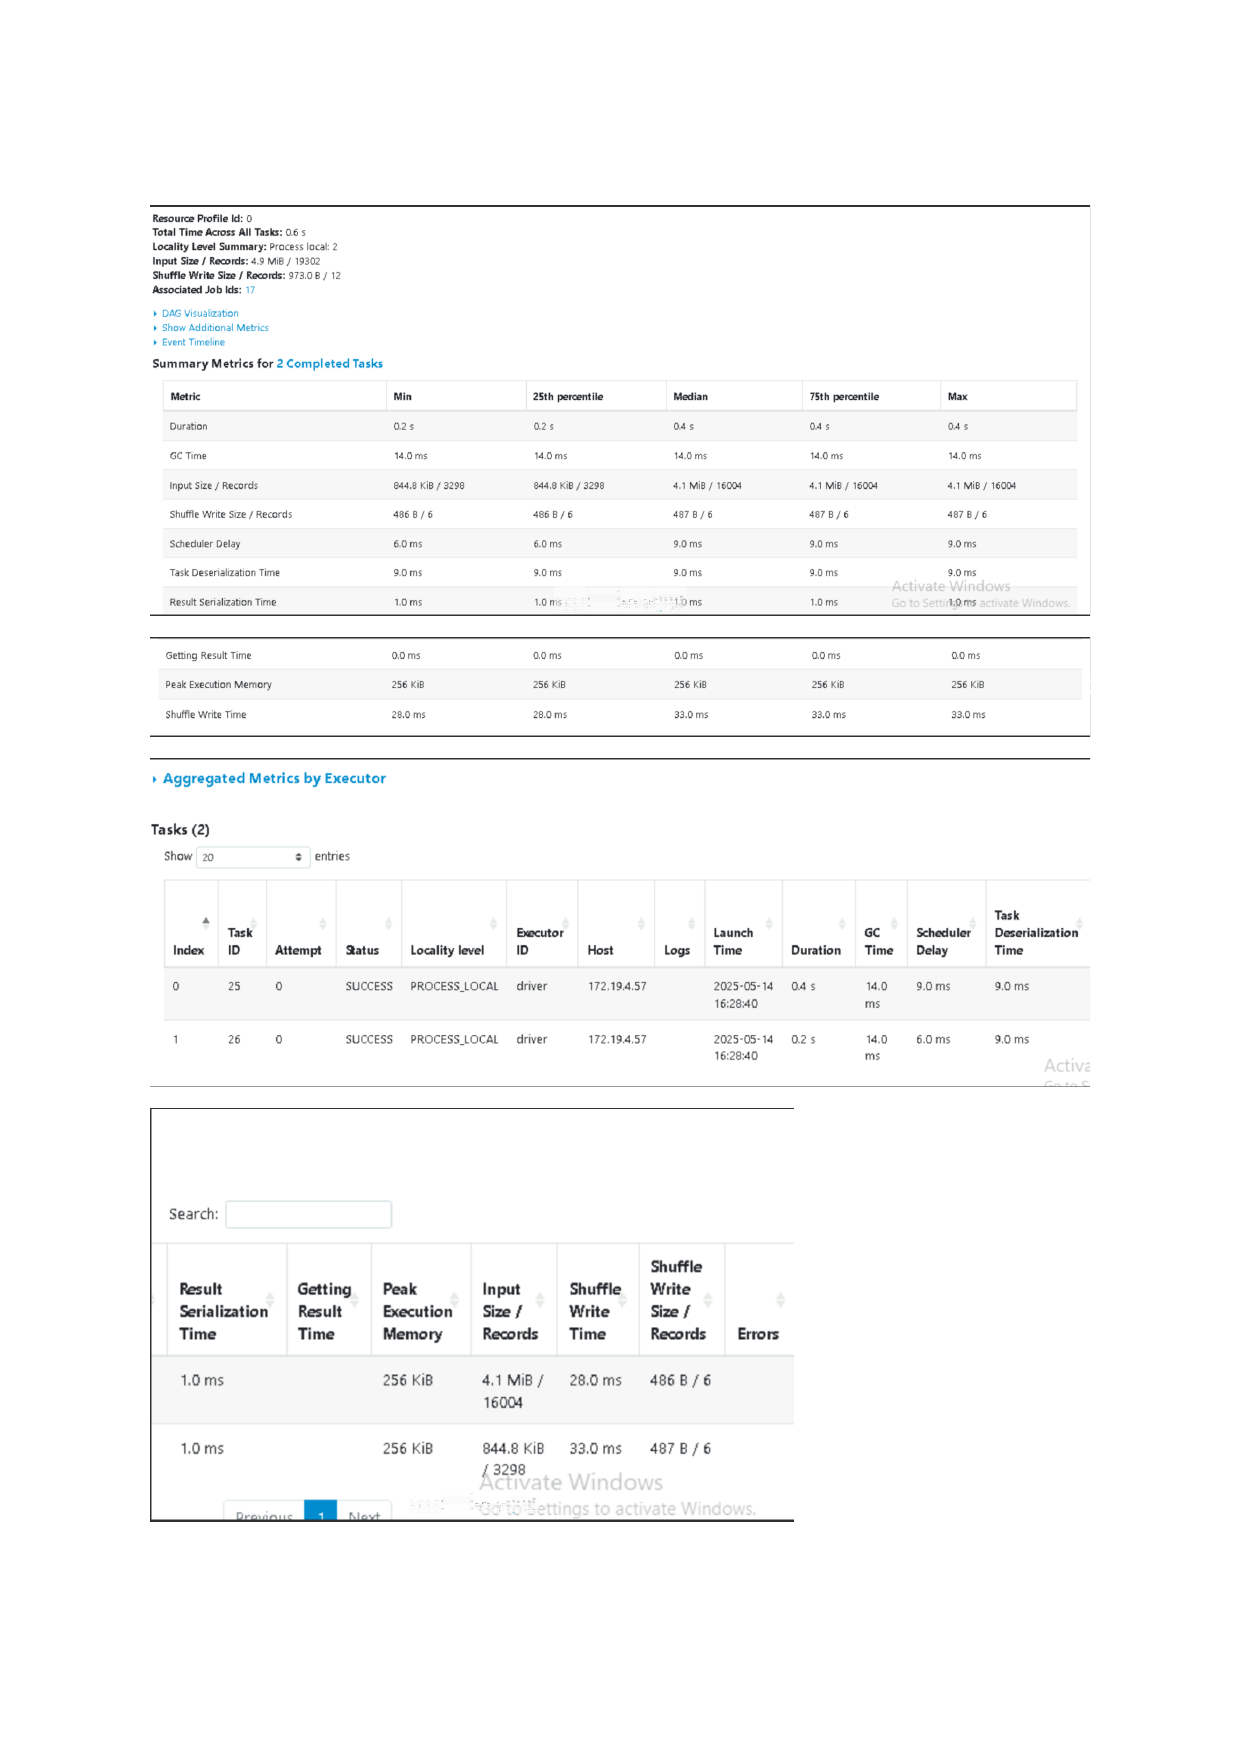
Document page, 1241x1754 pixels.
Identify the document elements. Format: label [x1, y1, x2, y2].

picture [150, 1108, 794, 1522]
picture [150, 758, 1091, 1087]
picture [150, 637, 1091, 737]
picture [150, 205, 1091, 616]
